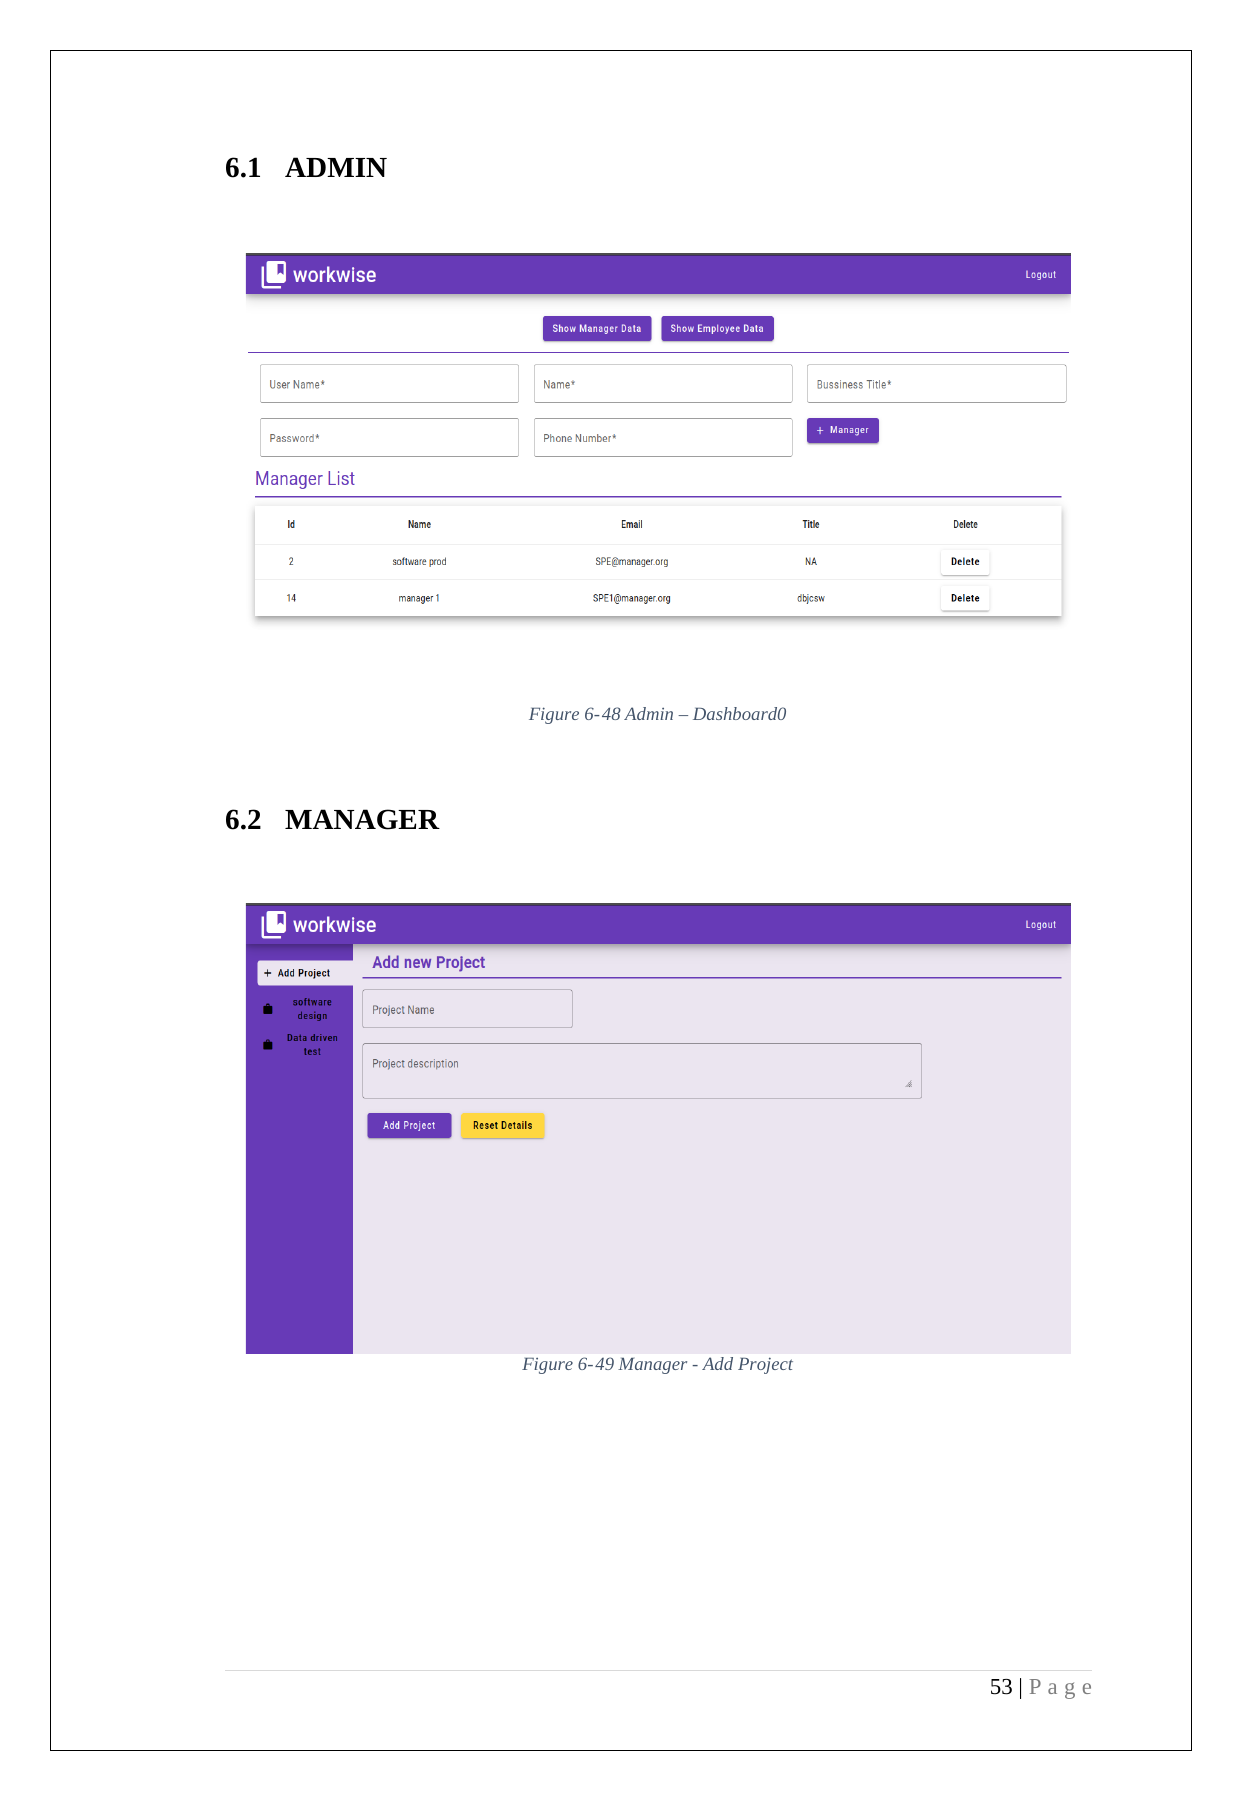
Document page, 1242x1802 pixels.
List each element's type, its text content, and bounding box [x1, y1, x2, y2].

picture [245, 903, 1071, 1354]
picture [245, 253, 1071, 704]
subtitle ADMIN [225, 150, 1092, 183]
subtitle MANAGER [225, 802, 1092, 836]
